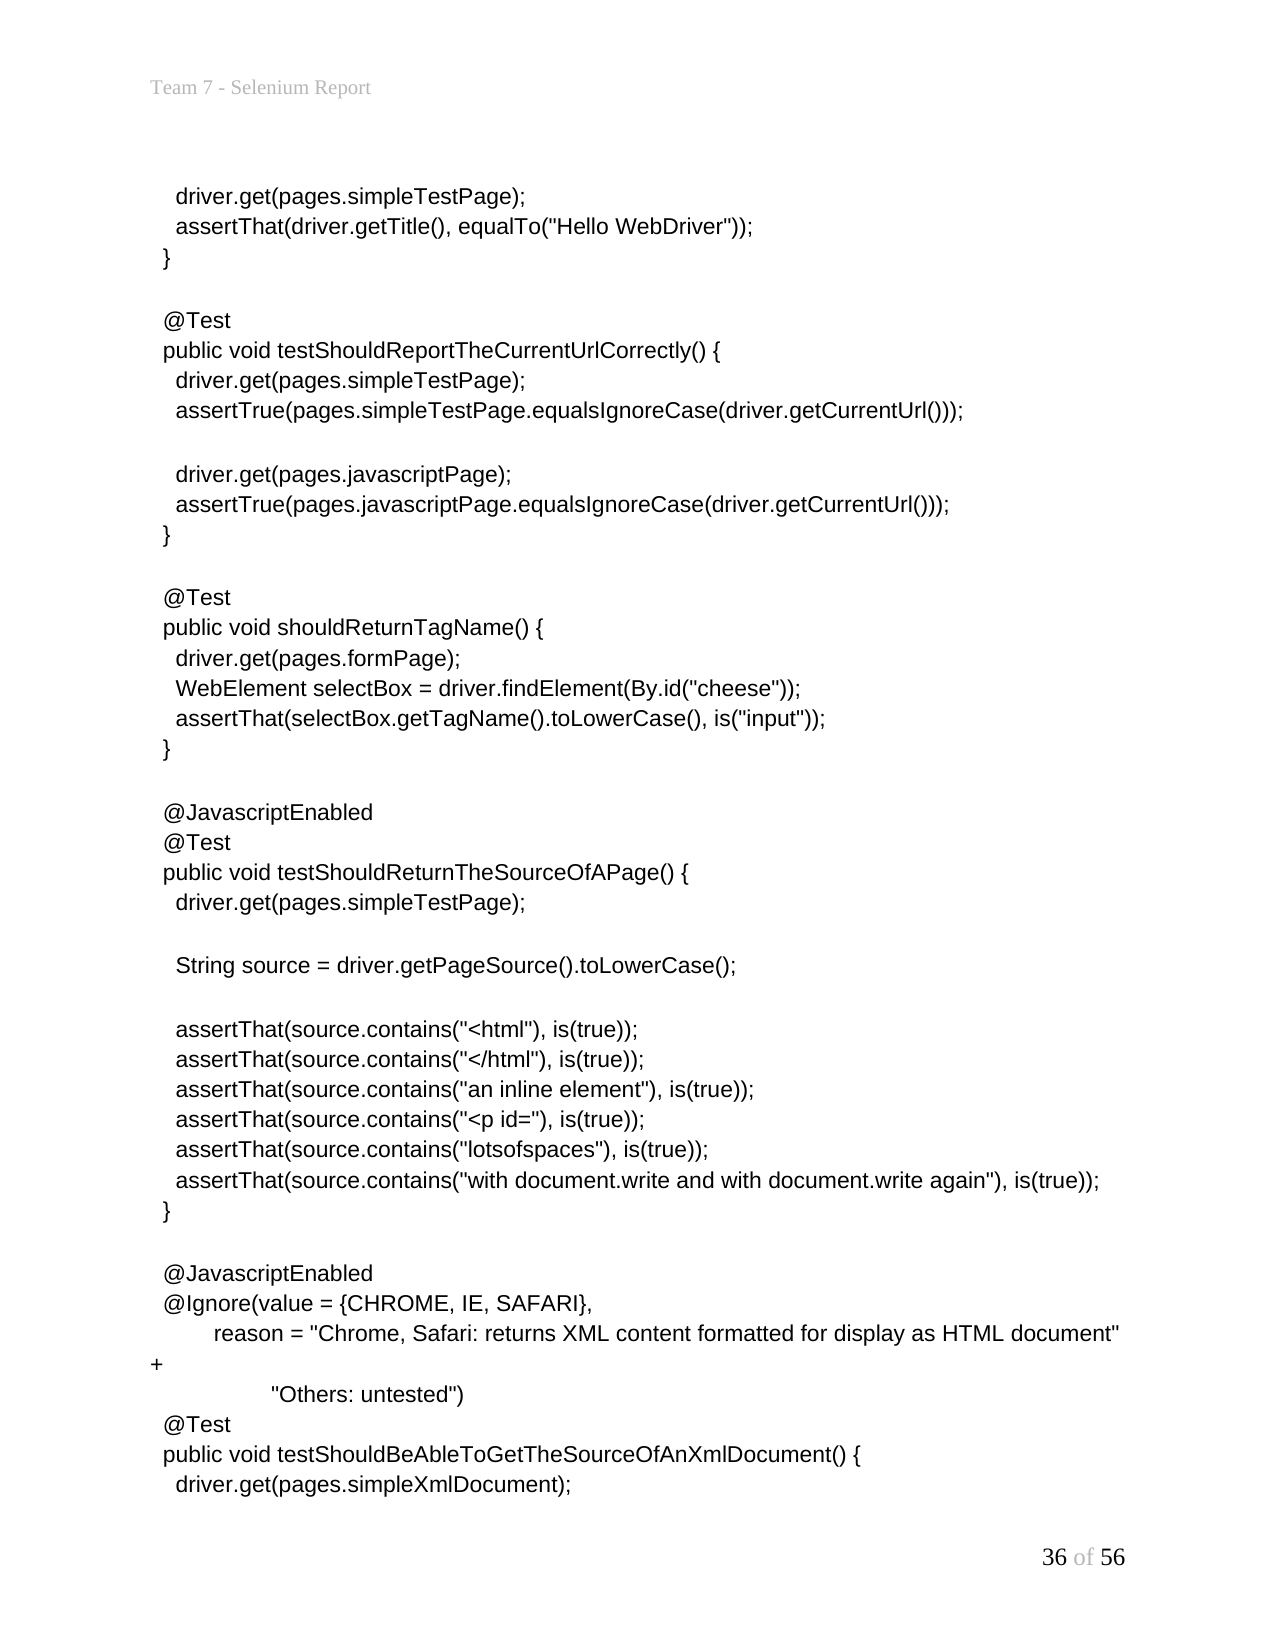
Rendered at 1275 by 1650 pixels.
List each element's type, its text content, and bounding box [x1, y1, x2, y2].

text driver.get(pages.formPage); [150, 644, 1125, 671]
text driver.get(pages.simpleTestPage); [150, 183, 1125, 209]
text "Others: untested") [150, 1381, 1125, 1407]
text driver.get(pages.simpleXmlDocument); [150, 1471, 1125, 1498]
text reason = "Chrome, Safari: returns XML content formatted for display as HTML document" + [150, 1320, 1125, 1377]
text public void testShouldReturnTheSourceOfAPage() { [150, 859, 1125, 885]
text driver.get(pages.simpleTestPage); [150, 889, 1125, 915]
text driver.get(pages.simpleTestPage); [150, 367, 1125, 393]
text public void shouldReturnTagName() { [150, 614, 1125, 641]
text WebElement selectBox = driver.findElement(By.id("cheese")); [150, 675, 1125, 701]
text driver.get(pages.javascriptPage); [150, 461, 1125, 487]
text @Ignore(value = {CHROME, IE, SAFARI}, [150, 1290, 1125, 1317]
text assertThat(source.contains("an inline element"), is(true)); [150, 1076, 1125, 1102]
text assertThat(source.contains("</html"), is(true)); [150, 1046, 1125, 1072]
text assertThat(source.contains("<html"), is(true)); [150, 1016, 1125, 1042]
text assertThat(source.contains("with document.write and with document.write again"), is(true)); [150, 1167, 1125, 1193]
text } [150, 1197, 1125, 1223]
text @Test [150, 829, 1125, 855]
text @Test [150, 307, 1125, 333]
text assertThat(source.contains("lotsofspaces"), is(true)); [150, 1136, 1125, 1163]
text @JavascriptEnabled [150, 1260, 1125, 1286]
text assertThat(driver.getTitle(), equalTo("Hello WebDriver")); [150, 213, 1125, 239]
text @Test [150, 1411, 1125, 1437]
text assertTrue(pages.javascriptPage.equalsIgnoreCase(driver.getCurrentUrl())); [150, 491, 1125, 517]
text assertThat(source.contains("<p id="), is(true)); [150, 1106, 1125, 1132]
text public void testShouldReportTheCurrentUrlCorrectly() { [150, 337, 1125, 363]
text } [150, 243, 1125, 270]
text } [150, 521, 1125, 547]
text assertThat(selectBox.getTagName().toLowerCase(), is("input")); [150, 705, 1125, 731]
text } [150, 735, 1125, 762]
text public void testShouldBeAbleToGetTheSourceOfAnXmlDocument() { [150, 1441, 1125, 1468]
text assertTrue(pages.simpleTestPage.equalsIgnoreCase(driver.getCurrentUrl())); [150, 397, 1125, 424]
text @Test [150, 584, 1125, 611]
text String source = driver.getPageSource().toLowerCase(); [150, 952, 1125, 979]
text @JavascriptEnabled [150, 798, 1125, 825]
